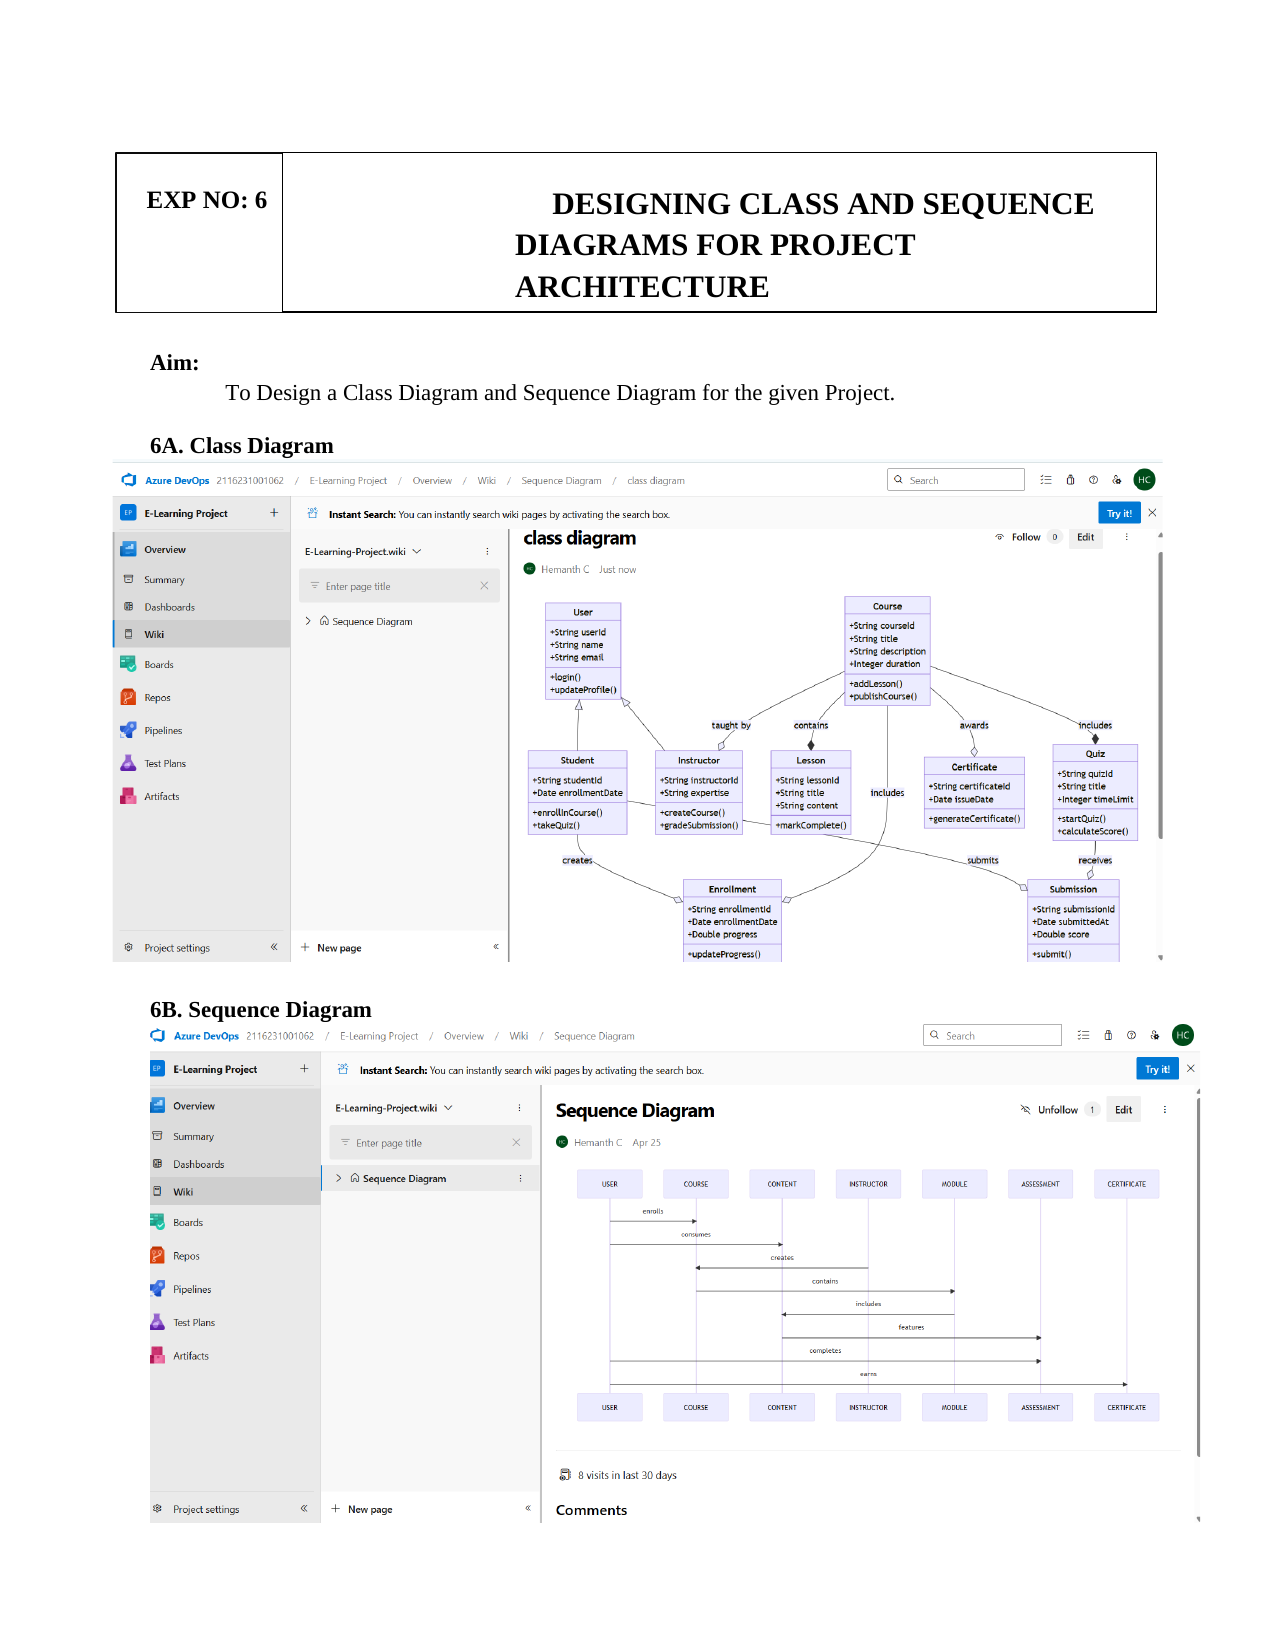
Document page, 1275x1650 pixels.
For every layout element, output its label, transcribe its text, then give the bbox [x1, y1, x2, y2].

picture [112, 459, 1163, 962]
text To Design a Class Diagram and Sequence Diagram for the given Project. [225, 379, 1162, 405]
picture [150, 1022, 1200, 1523]
text 6B. Sequence Diagram [150, 996, 1162, 1022]
text 6A. Class Diagram [150, 432, 1162, 459]
text Aim: [150, 349, 1162, 375]
